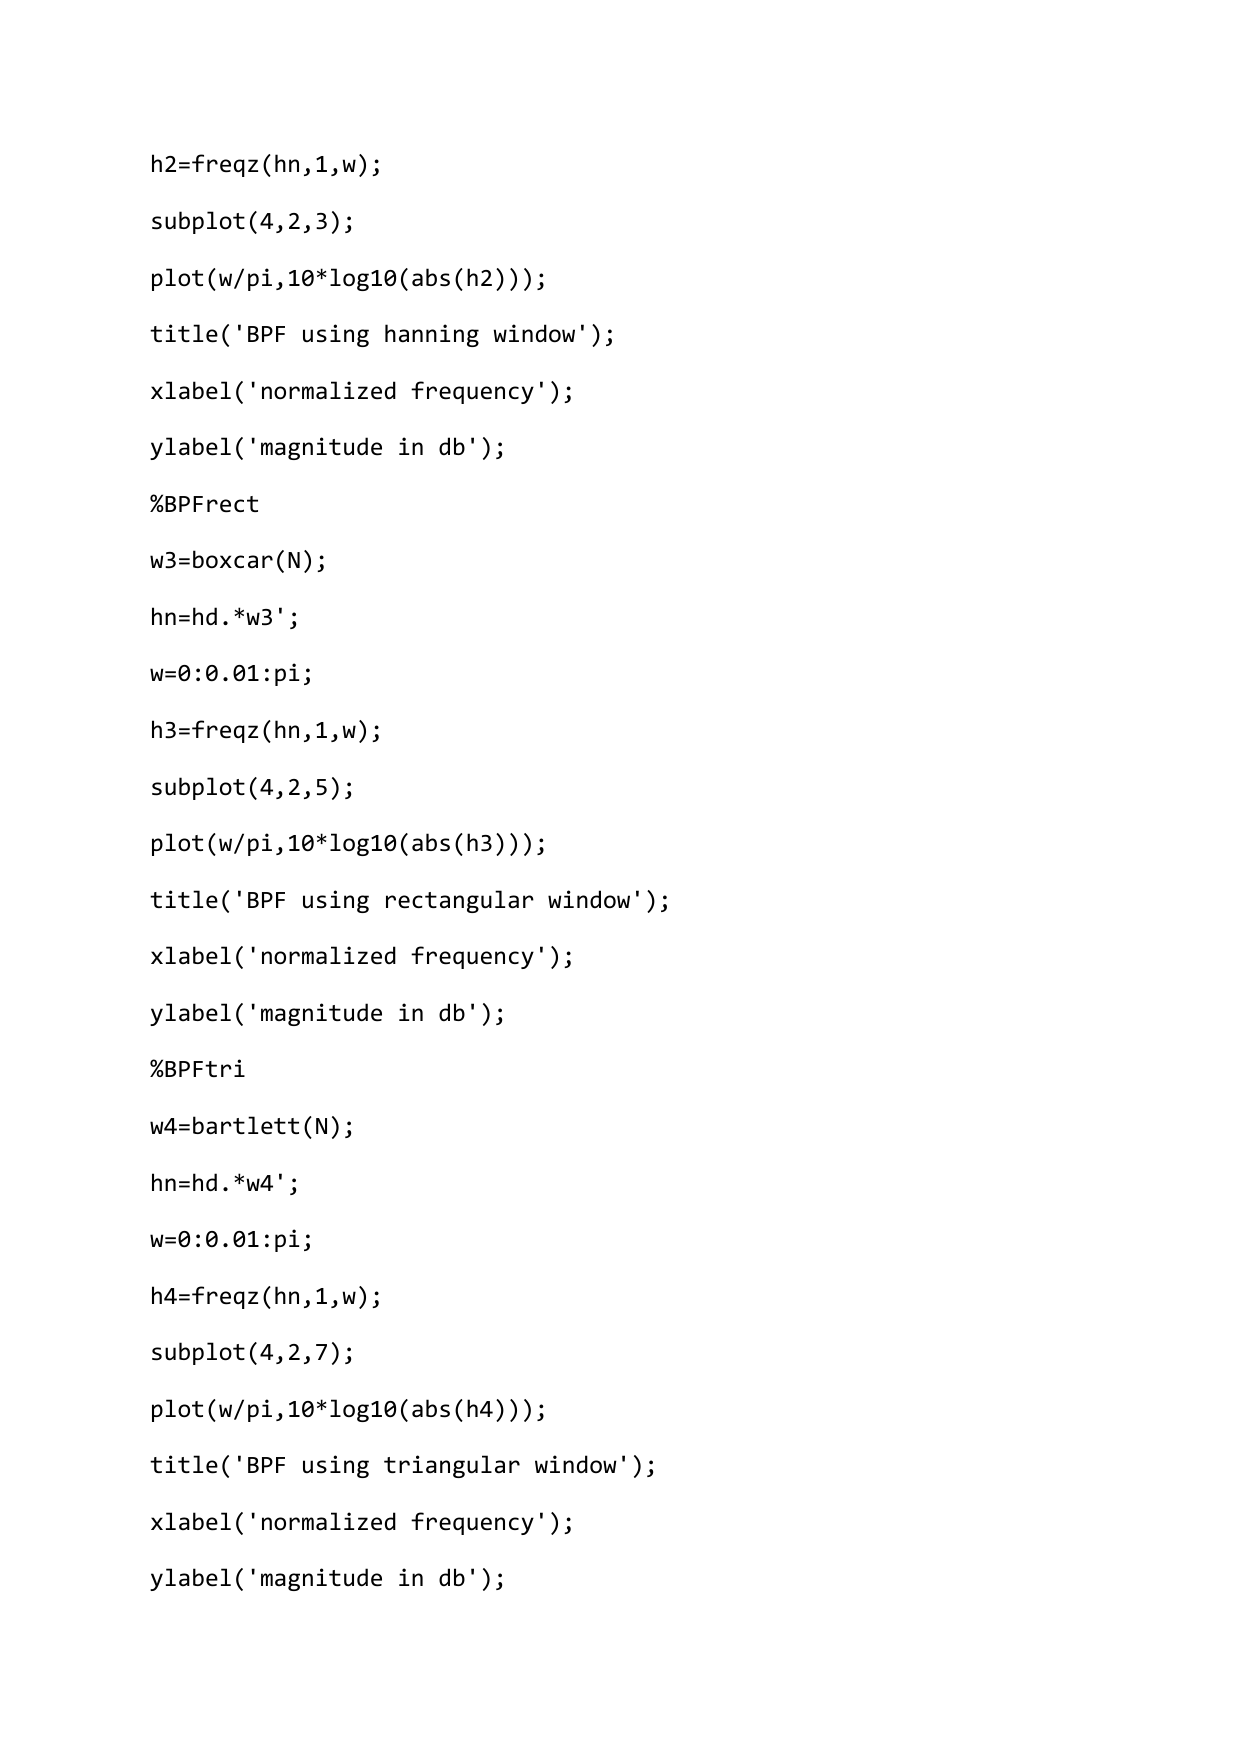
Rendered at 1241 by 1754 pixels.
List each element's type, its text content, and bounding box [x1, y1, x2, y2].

text xlabel('normalized frequency'); [150, 1507, 1090, 1537]
text ylabel('magnitude in db'); [150, 433, 1090, 462]
text w=0:0.01:pi; [150, 1225, 1090, 1254]
text title('BPF using hanning window'); [150, 320, 1090, 349]
text subplot(4,2,5); [150, 772, 1090, 801]
text %BPFrect [150, 489, 1090, 519]
text %BPFtri [150, 1055, 1090, 1084]
text plot(w/pi,10*log10(abs(h4))); [150, 1394, 1090, 1424]
text subplot(4,2,7); [150, 1338, 1090, 1367]
text subplot(4,2,3); [150, 207, 1090, 236]
text title('BPF using triangular window'); [150, 1451, 1090, 1480]
text plot(w/pi,10*log10(abs(h3))); [150, 829, 1090, 858]
text h3=freqz(hn,1,w); [150, 716, 1090, 745]
text ylabel('magnitude in db'); [150, 998, 1090, 1028]
text xlabel('normalized frequency'); [150, 942, 1090, 971]
text title('BPF using rectangular window'); [150, 885, 1090, 914]
text w3=boxcar(N); [150, 546, 1090, 575]
text h4=freqz(hn,1,w); [150, 1281, 1090, 1311]
text ylabel('magnitude in db'); [150, 1564, 1090, 1593]
text xlabel('normalized frequency'); [150, 376, 1090, 406]
text hn=hd.*w4'; [150, 1168, 1090, 1197]
text plot(w/pi,10*log10(abs(h2))); [150, 263, 1090, 292]
text hn=hd.*w3'; [150, 602, 1090, 632]
text h2=freqz(hn,1,w); [150, 150, 1090, 179]
text w=0:0.01:pi; [150, 659, 1090, 688]
text w4=bartlett(N); [150, 1112, 1090, 1141]
